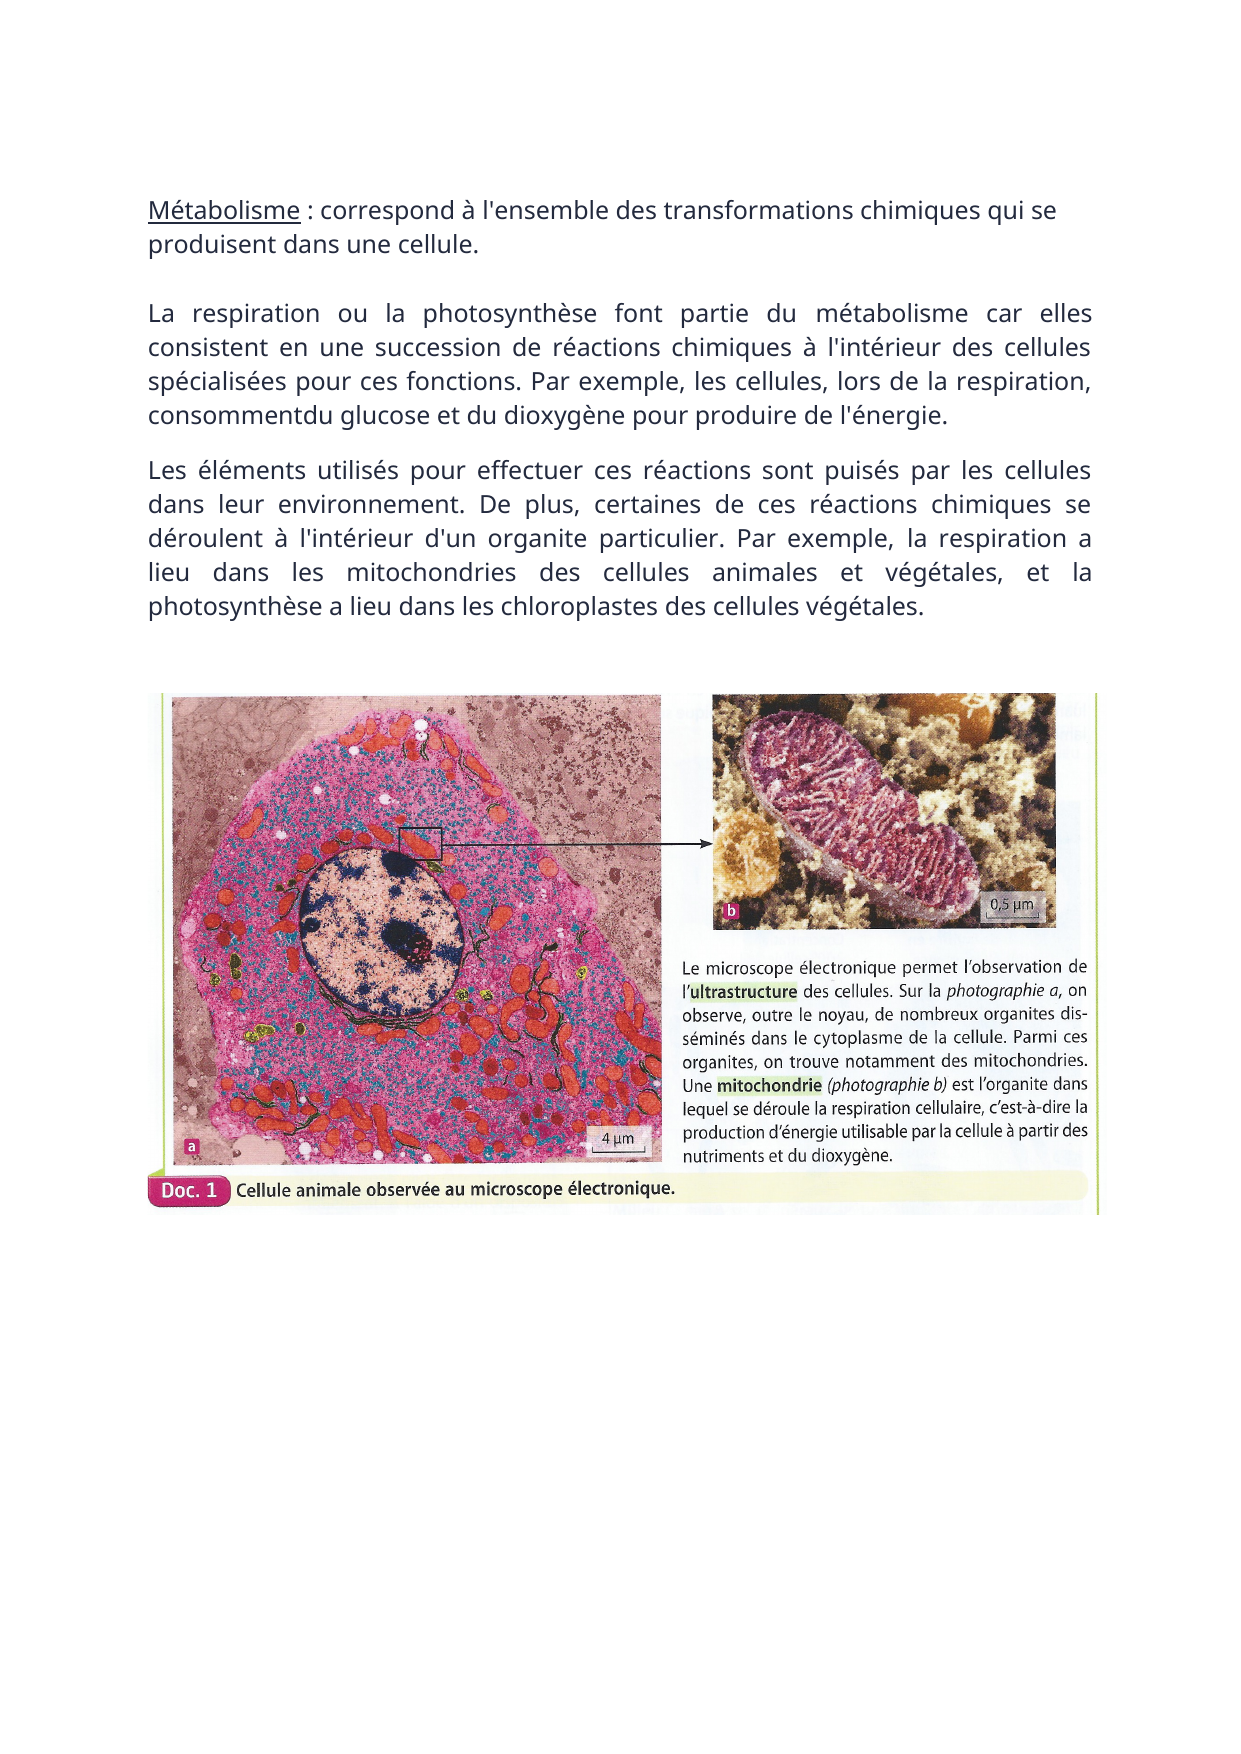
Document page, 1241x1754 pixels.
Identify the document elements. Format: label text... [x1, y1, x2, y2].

text La respiration ou la photosynthèse font partie du métabolisme car elles consistent en une succession de réactions chimiques à l'intérieur des cellules spécialisées pour ces fonctions. Par exemple, les cellules, lors de la respiration, consommentdu glucose et du dioxygène pour produire de l'énergie. [148, 295, 1093, 431]
text Les éléments utilisés pour effectuer ces réactions sont puisés par les cellules dans leur environnement. De plus, certaines de ces réactions chimiques se déroulent à l'intérieur d'un organite particulier. Par exemple, la respiration a lieu dans les mitochondries des cellules animales et végétales, et la photosynthèse a lieu dans les chloroplastes des cellules végétales. [148, 452, 1093, 623]
text Métabolisme : correspond à l'ensemble des transformations chimiques qui se produisent dans une cellule. [148, 193, 1093, 261]
picture [147, 693, 1107, 1215]
